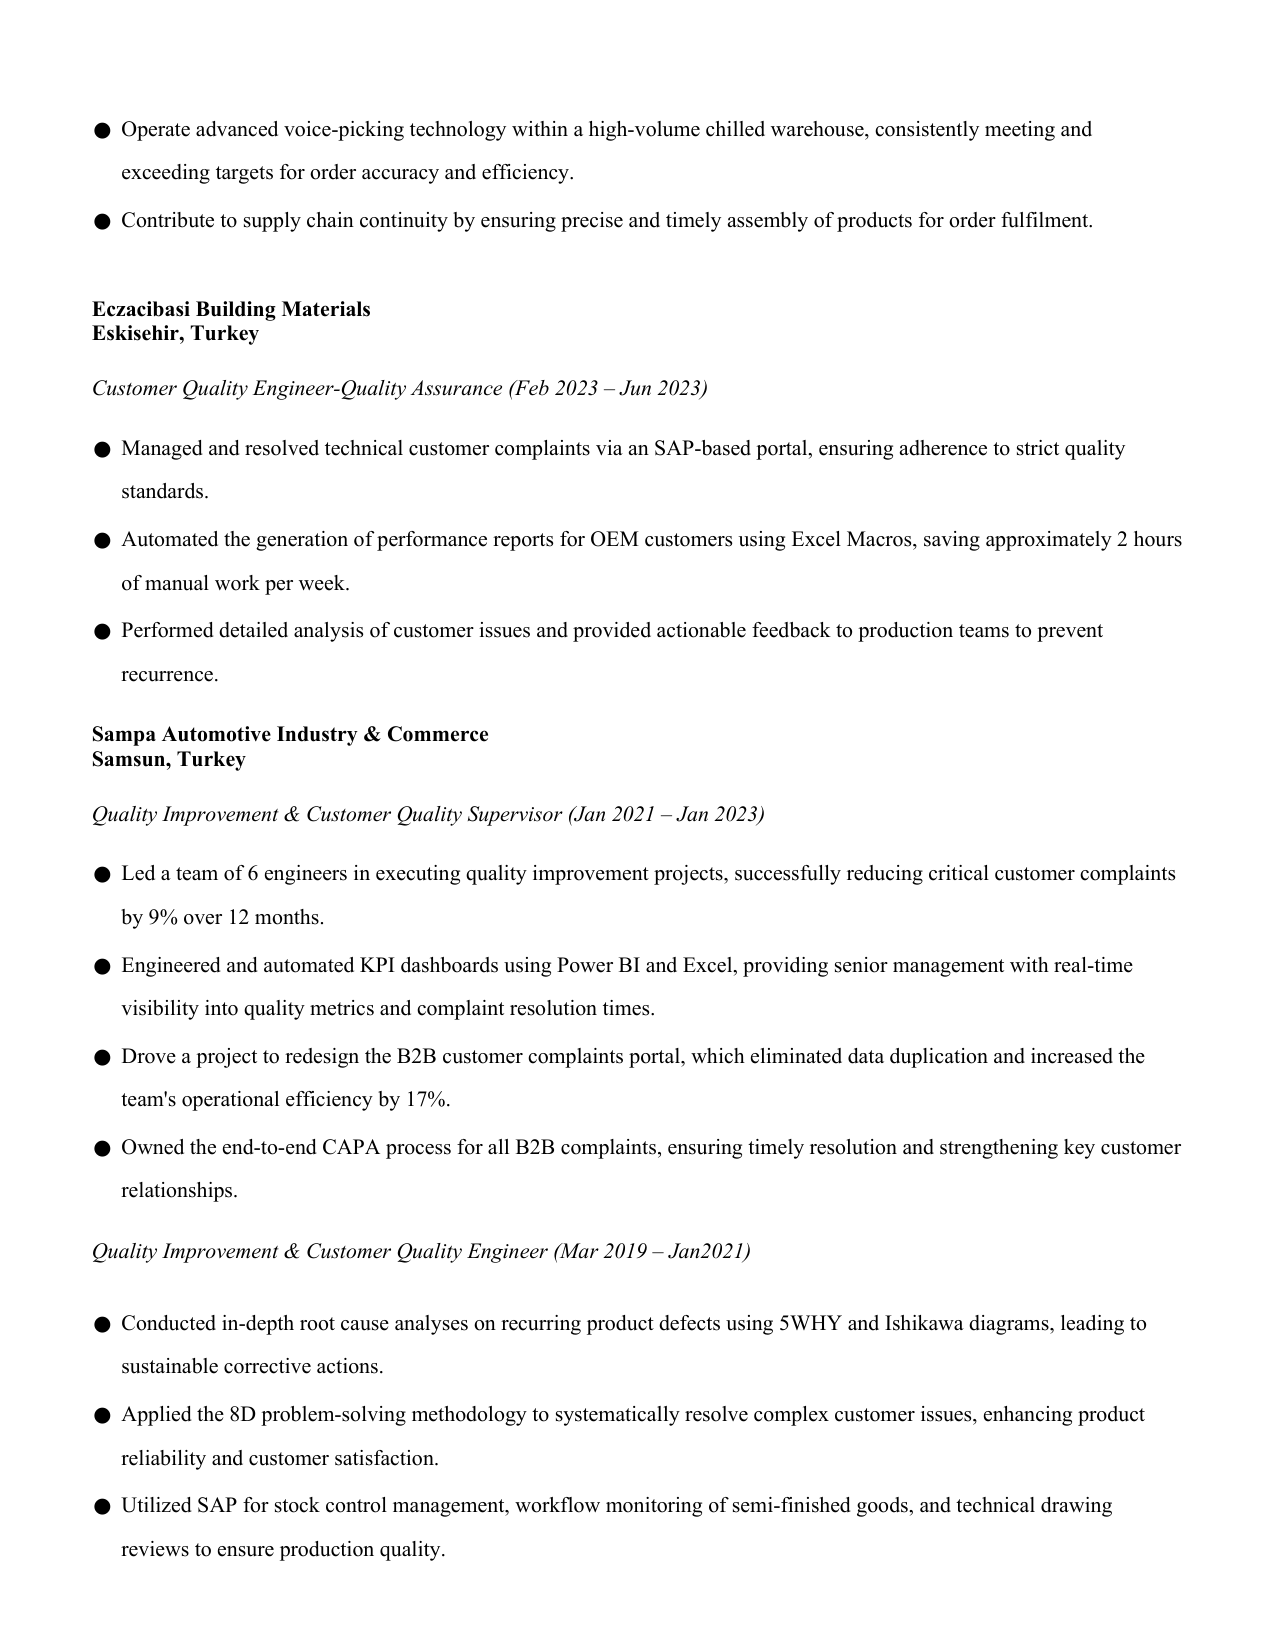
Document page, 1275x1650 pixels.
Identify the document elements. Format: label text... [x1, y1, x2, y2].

list Applied the 8D problem-solving methodology to systematically resolve complex customer issues, enhancing product reliability and customer satisfaction. [93, 1391, 1183, 1470]
list Conducted in-depth root cause analyses on recurring product defects using 5WHY and Ishikawa diagrams, leading to sustainable corrective actions. [93, 1299, 1183, 1378]
list Engineered and automated KPI dashboards using Power BI and Excel, providing senior management with real-time visibility into quality metrics and complaint resolution times. [93, 941, 1183, 1020]
list Utilized SAP for stock control management, workflow monitoring of semi-finished goods, and technical drawing reviews to ensure production quality. [93, 1482, 1183, 1561]
list Owned the end-to-end CAPA process for all B2B complaints, ensuring timely resolution and strengthening key customer relationships. [93, 1123, 1183, 1202]
text Quality Improvement & Customer Quality Engineer (Mar 2019 – Jan2021) [92, 1239, 1183, 1263]
list Led a team of 6 engineers in executing quality improvement projects, successfully reducing critical customer complaints by 9% over 12 months. [93, 850, 1183, 929]
list Drove a project to redesign the B2B customer complaints portal, which eliminated data duplication and increased the team's operational efficiency by 17%. [93, 1032, 1183, 1111]
text Eskisehir, Turkey [92, 321, 1183, 346]
text Customer Quality Engineer-Quality Assurance (Feb 2023 – Jun 2023) [92, 376, 1183, 425]
list Contribute to supply chain continuity by ensuring precise and timely assembly of products for order fulfilment. [93, 197, 1183, 239]
list Managed and resolved technical customer complaints via an SAP-based portal, ensuring adherence to strict quality standards. [93, 425, 1183, 504]
text Samsun, Turkey [92, 747, 1183, 771]
text Quality Improvement & Customer Quality Supervisor (Jan 2021 – Jan 2023) [92, 801, 1183, 850]
list Automated the generation of performance reports for OEM customers using Excel Macros, saving approximately 2 hours of manual work per week. [93, 516, 1183, 595]
text Sampa Automotive Industry & Commerce [92, 722, 1183, 747]
list Performed detailed analysis of customer issues and provided actionable feedback to production teams to prevent recurrence. [93, 607, 1183, 686]
text Eczacibasi Building Materials [92, 297, 1183, 321]
list Operate advanced voice-picking technology within a high-volume chilled warehouse, consistently meeting and exceeding targets for order accuracy and efficiency. [93, 106, 1183, 184]
